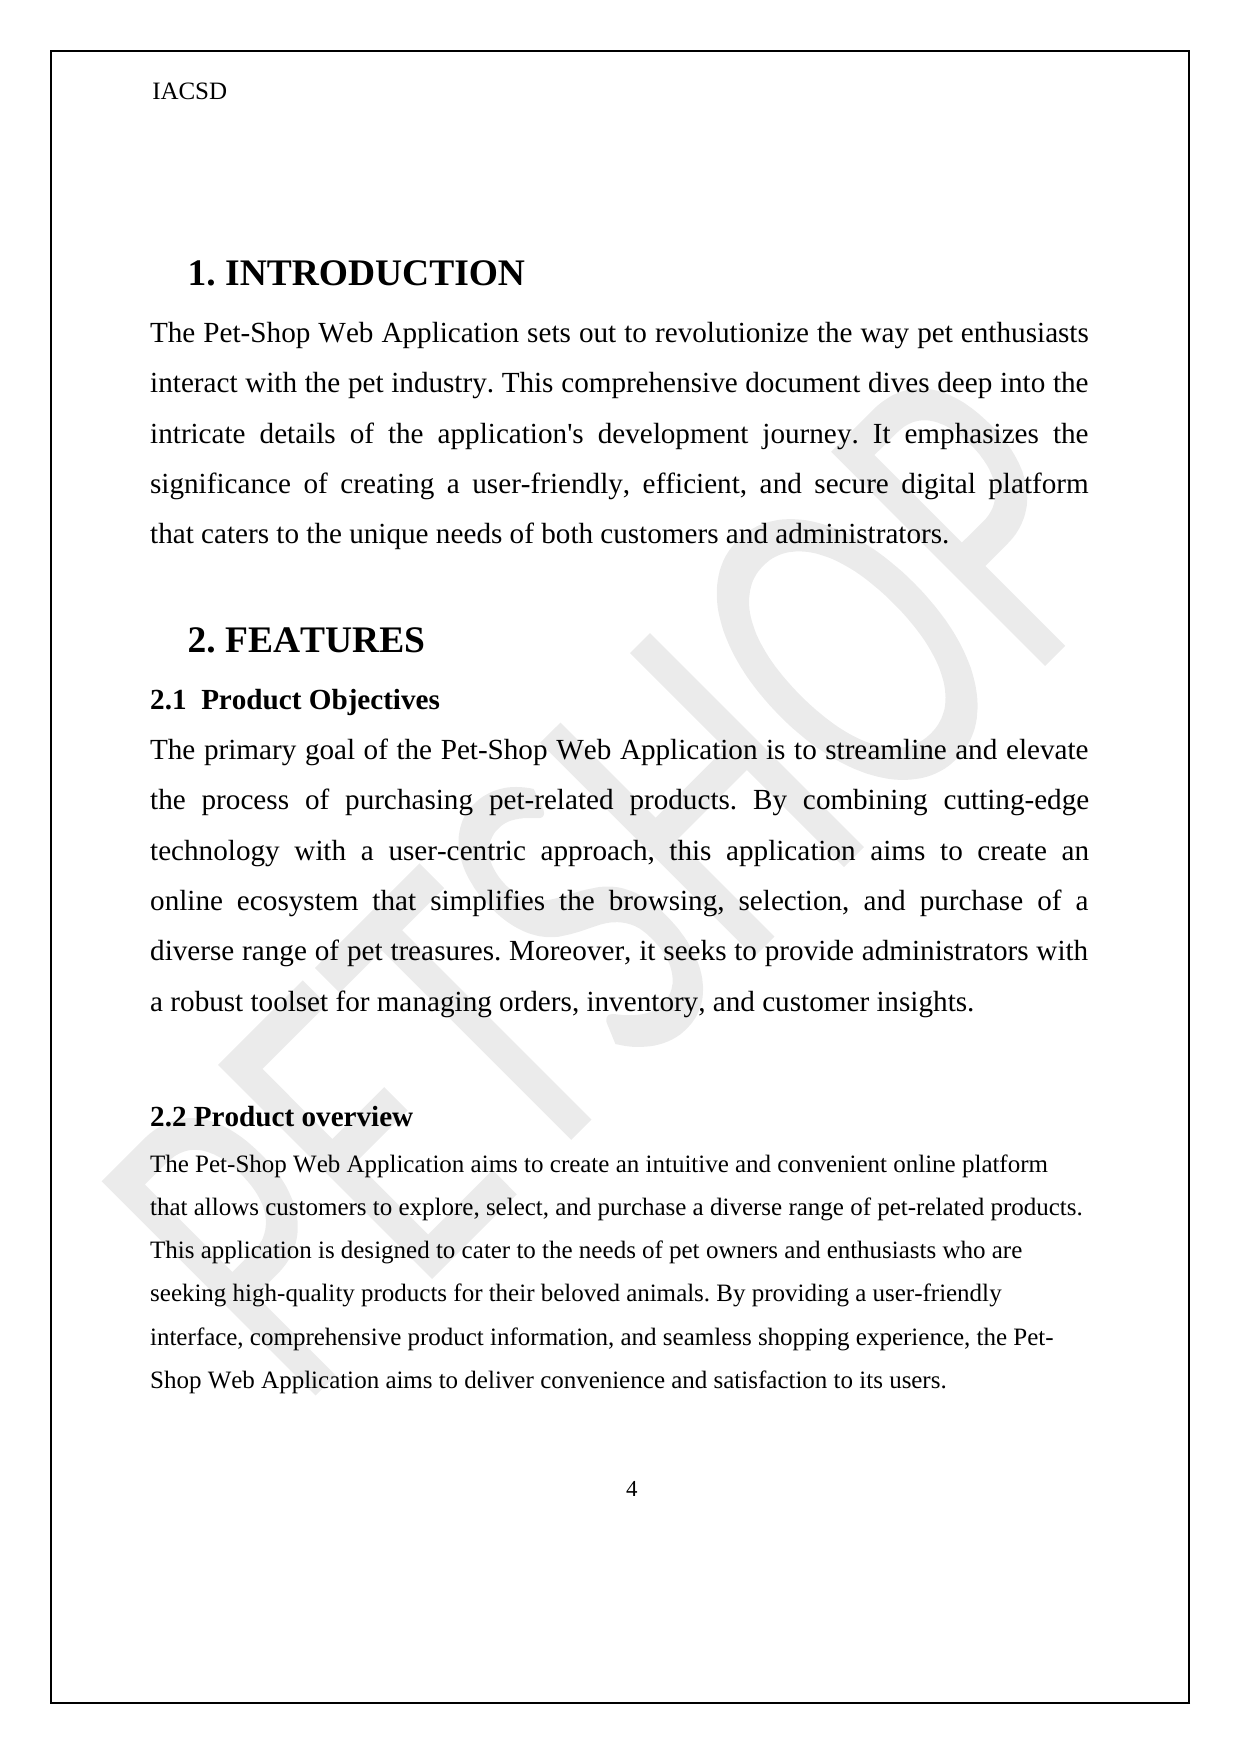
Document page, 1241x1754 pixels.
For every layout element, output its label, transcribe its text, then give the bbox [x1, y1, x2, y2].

text The primary goal of the Pet-Shop Web Application is to streamline and elevate the process of purchasing pet-related products. By combining cutting-edge technology with a user-centric approach, this application aims to create an online ecosystem that simplifies the browsing, selection, and purchase of a diverse range of pet treasures. Moreover, it seeks to provide administrators with a robust toolset for managing orders, inventory, and customer insights. [150, 732, 1090, 1017]
text 2.2 Product overview [150, 1099, 1090, 1132]
list INTRODUCTION [187, 251, 1090, 294]
text The Pet-Shop Web Application aims to create an intuitive and convenient online platform that allows customers to explore, select, and purchase a diverse range of pet-related products. This application is designed to cater to the needs of pet owners and enthusiasts who are seeking high-quality products for their beloved animals. By providing a user-friendly interface, comprehensive product information, and seamless shopping experience, the Pet-Shop Web Application aims to deliver convenience and satisfaction to its users. [150, 1149, 1090, 1393]
text The Pet-Shop Web Application sets out to revolutionize the way pet enthusiasts interact with the pet industry. This comprehensive document dives deep into the intricate details of the application's development journey. It emphasizes the significance of creating a user-friendly, efficient, and secure digital platform that caters to the unique needs of both customers and administrators. [150, 315, 1090, 550]
list FEATURES [187, 617, 1090, 660]
text 2.1 Product Objectives [150, 682, 1090, 715]
